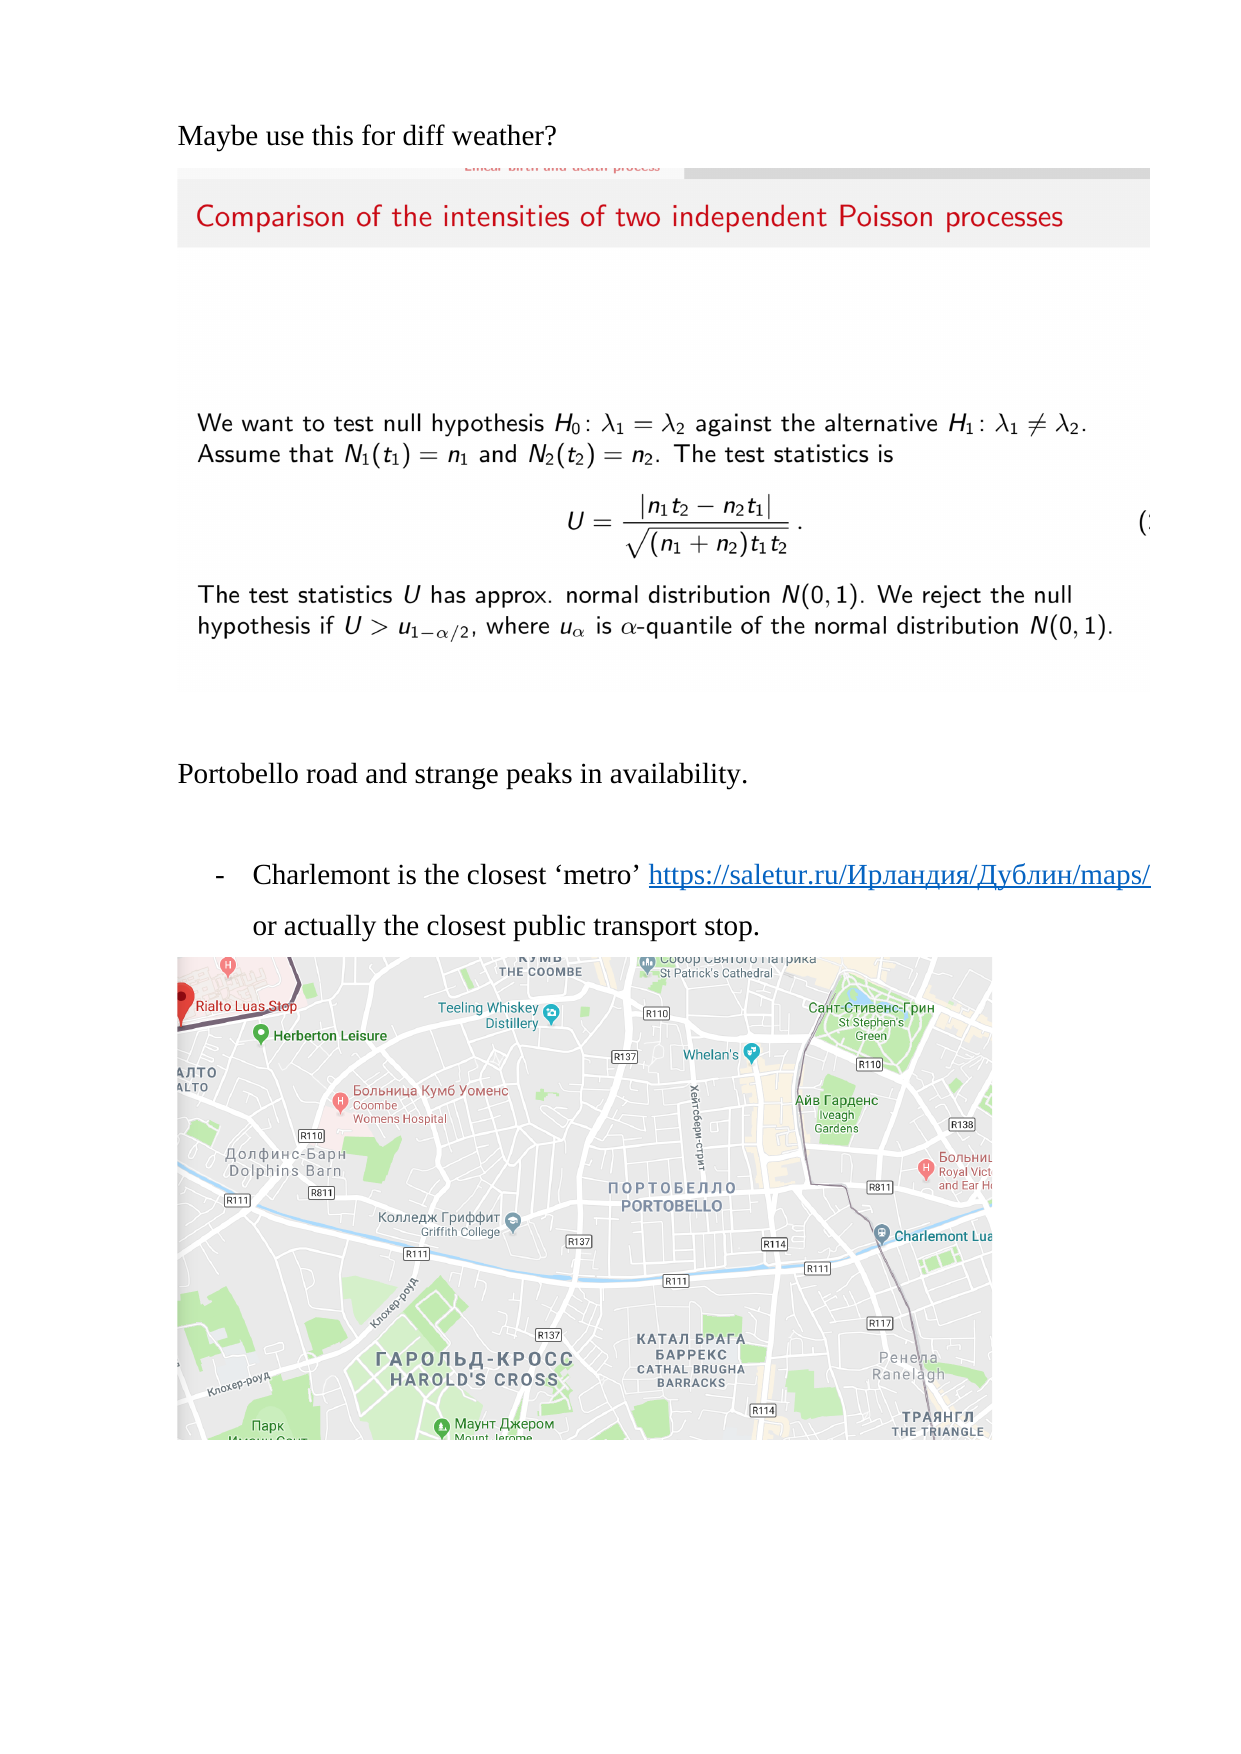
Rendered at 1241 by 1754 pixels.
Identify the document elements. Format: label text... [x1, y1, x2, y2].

text Portobello road and strange peaks in availability. [177, 757, 1152, 790]
text Maybe use this for diff weather? [177, 118, 1152, 152]
list Charlemont is the closest ‘metro’ https://saletur.ru/Ирландия/Дублин/maps/ or actually the closest public transport stop. [215, 857, 1152, 941]
picture [177, 957, 993, 1440]
picture [177, 168, 1150, 692]
